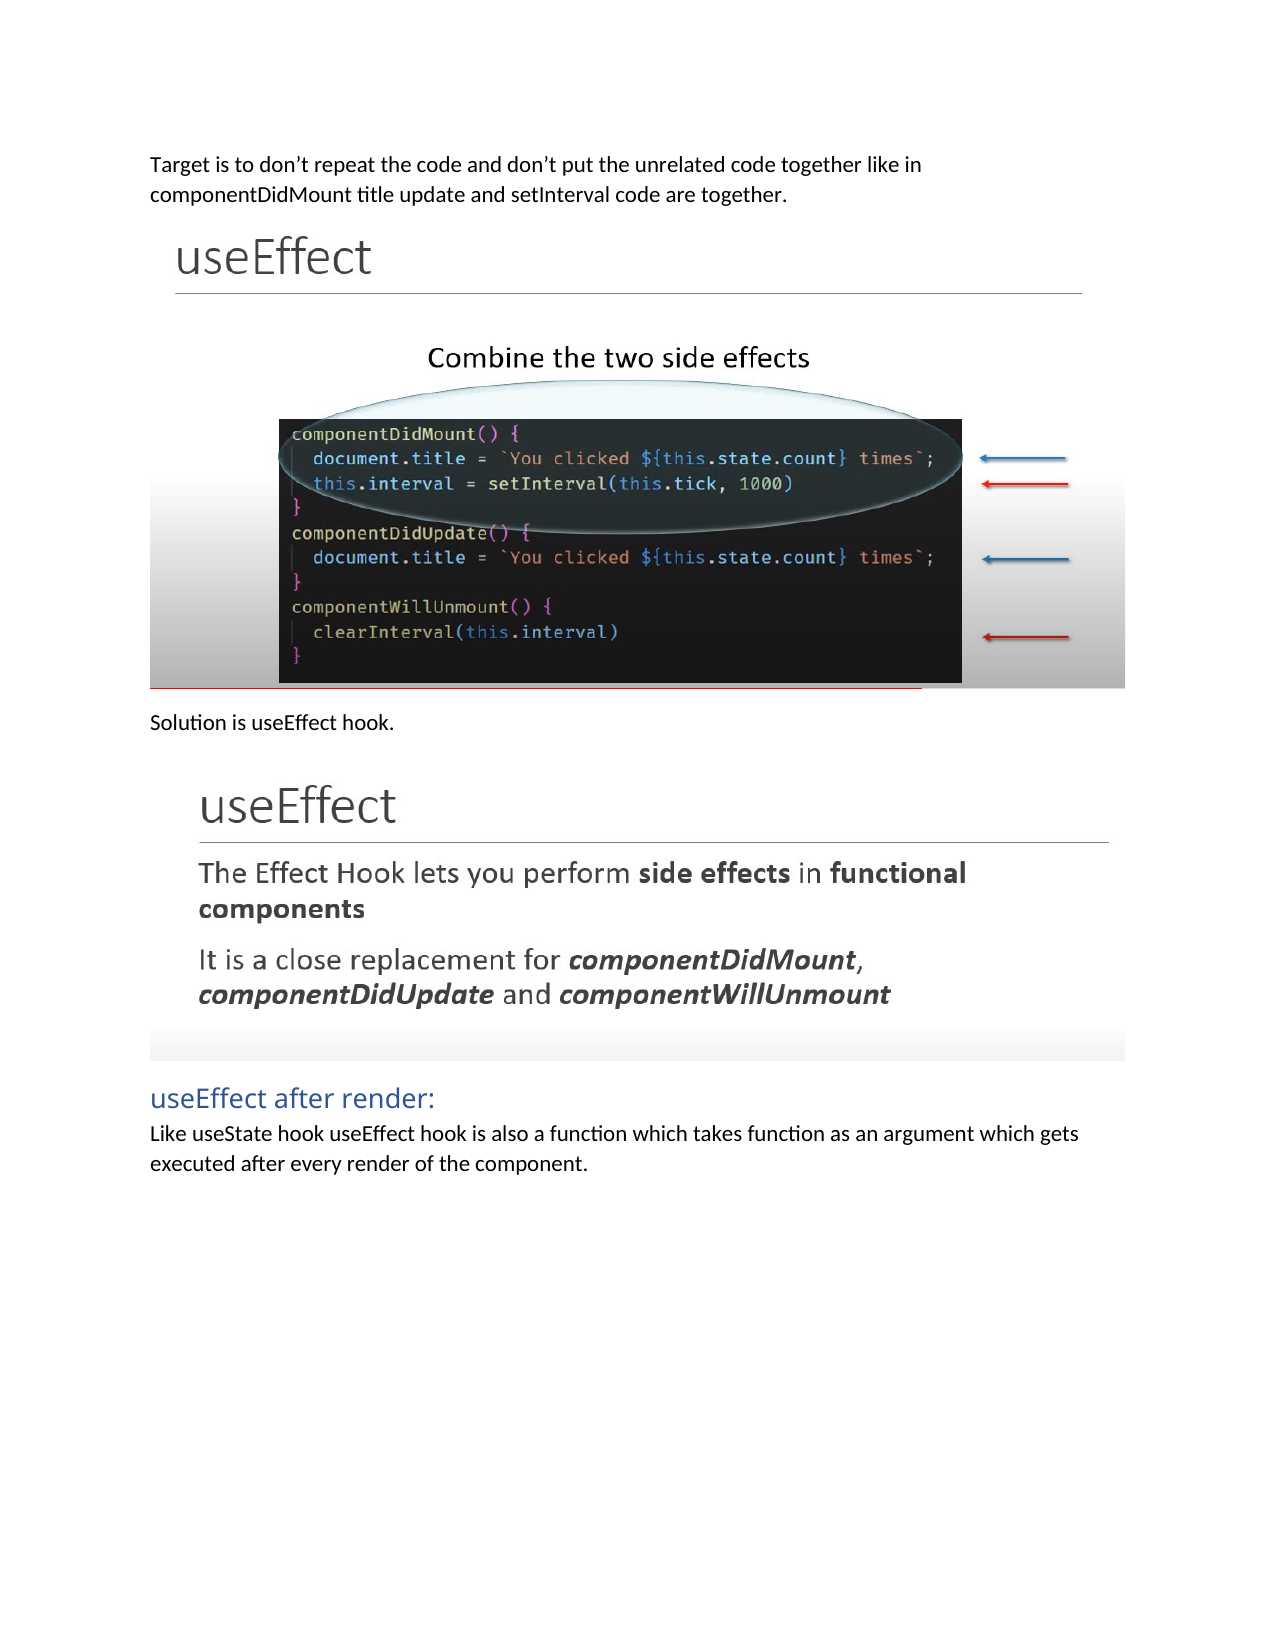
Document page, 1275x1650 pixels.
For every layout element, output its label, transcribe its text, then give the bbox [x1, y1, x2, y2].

text Like useState hook useEffect hook is also a function which takes function as an argument which gets executed after every render of the component. [150, 1119, 1125, 1178]
picture [150, 227, 1125, 689]
text Solution is useEffect hook. [150, 708, 1125, 736]
text Target is to don’t repeat the code and don’t put the unrelated code together like in componentDidMount title update and setInterval code are together. [150, 150, 1125, 208]
subtitle useEffect after render: [150, 1079, 1125, 1116]
picture [150, 754, 1125, 1061]
